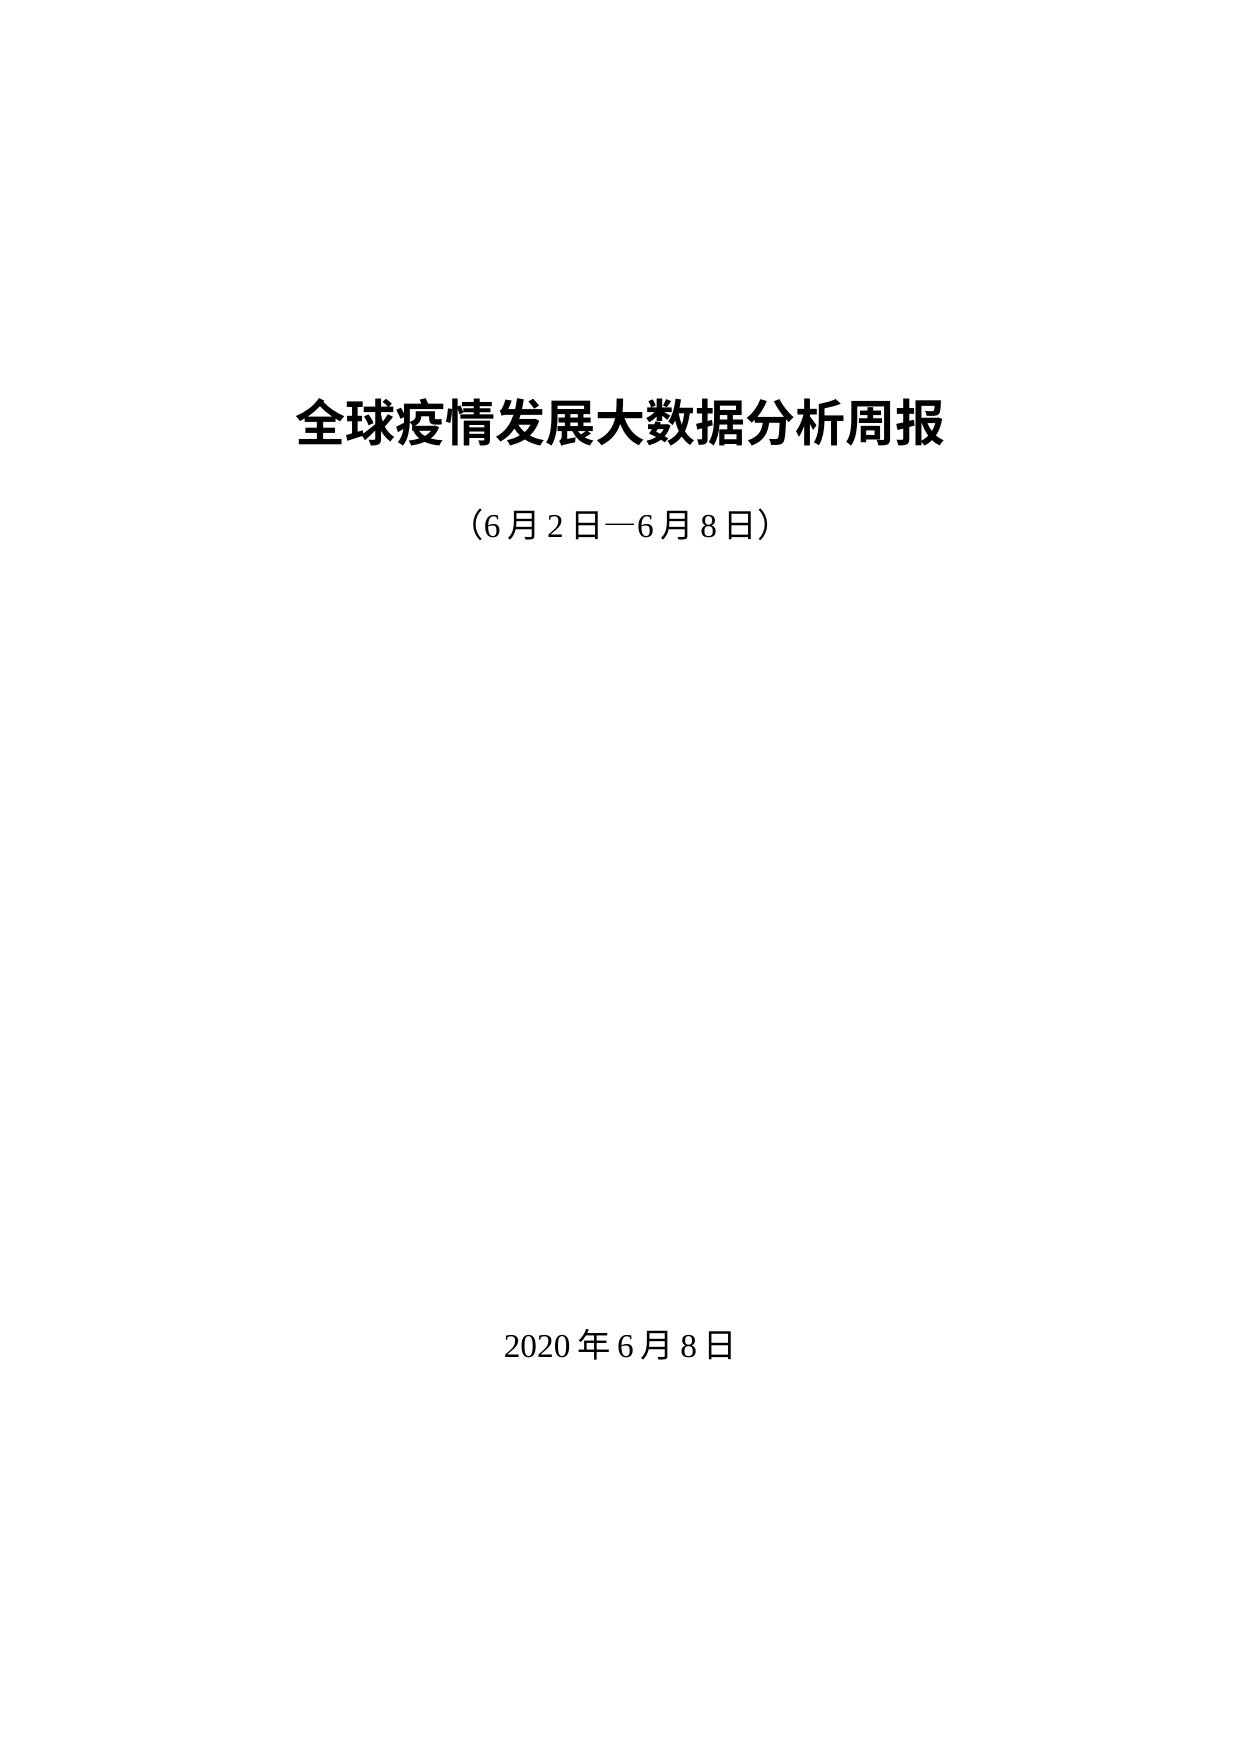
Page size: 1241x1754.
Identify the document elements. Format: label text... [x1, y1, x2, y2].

text （6月2日—6月8日） [187, 498, 1053, 547]
text 2020年6月8日 [187, 1318, 1053, 1367]
text 全球疫情发展大数据分析周报 [187, 383, 1053, 455]
